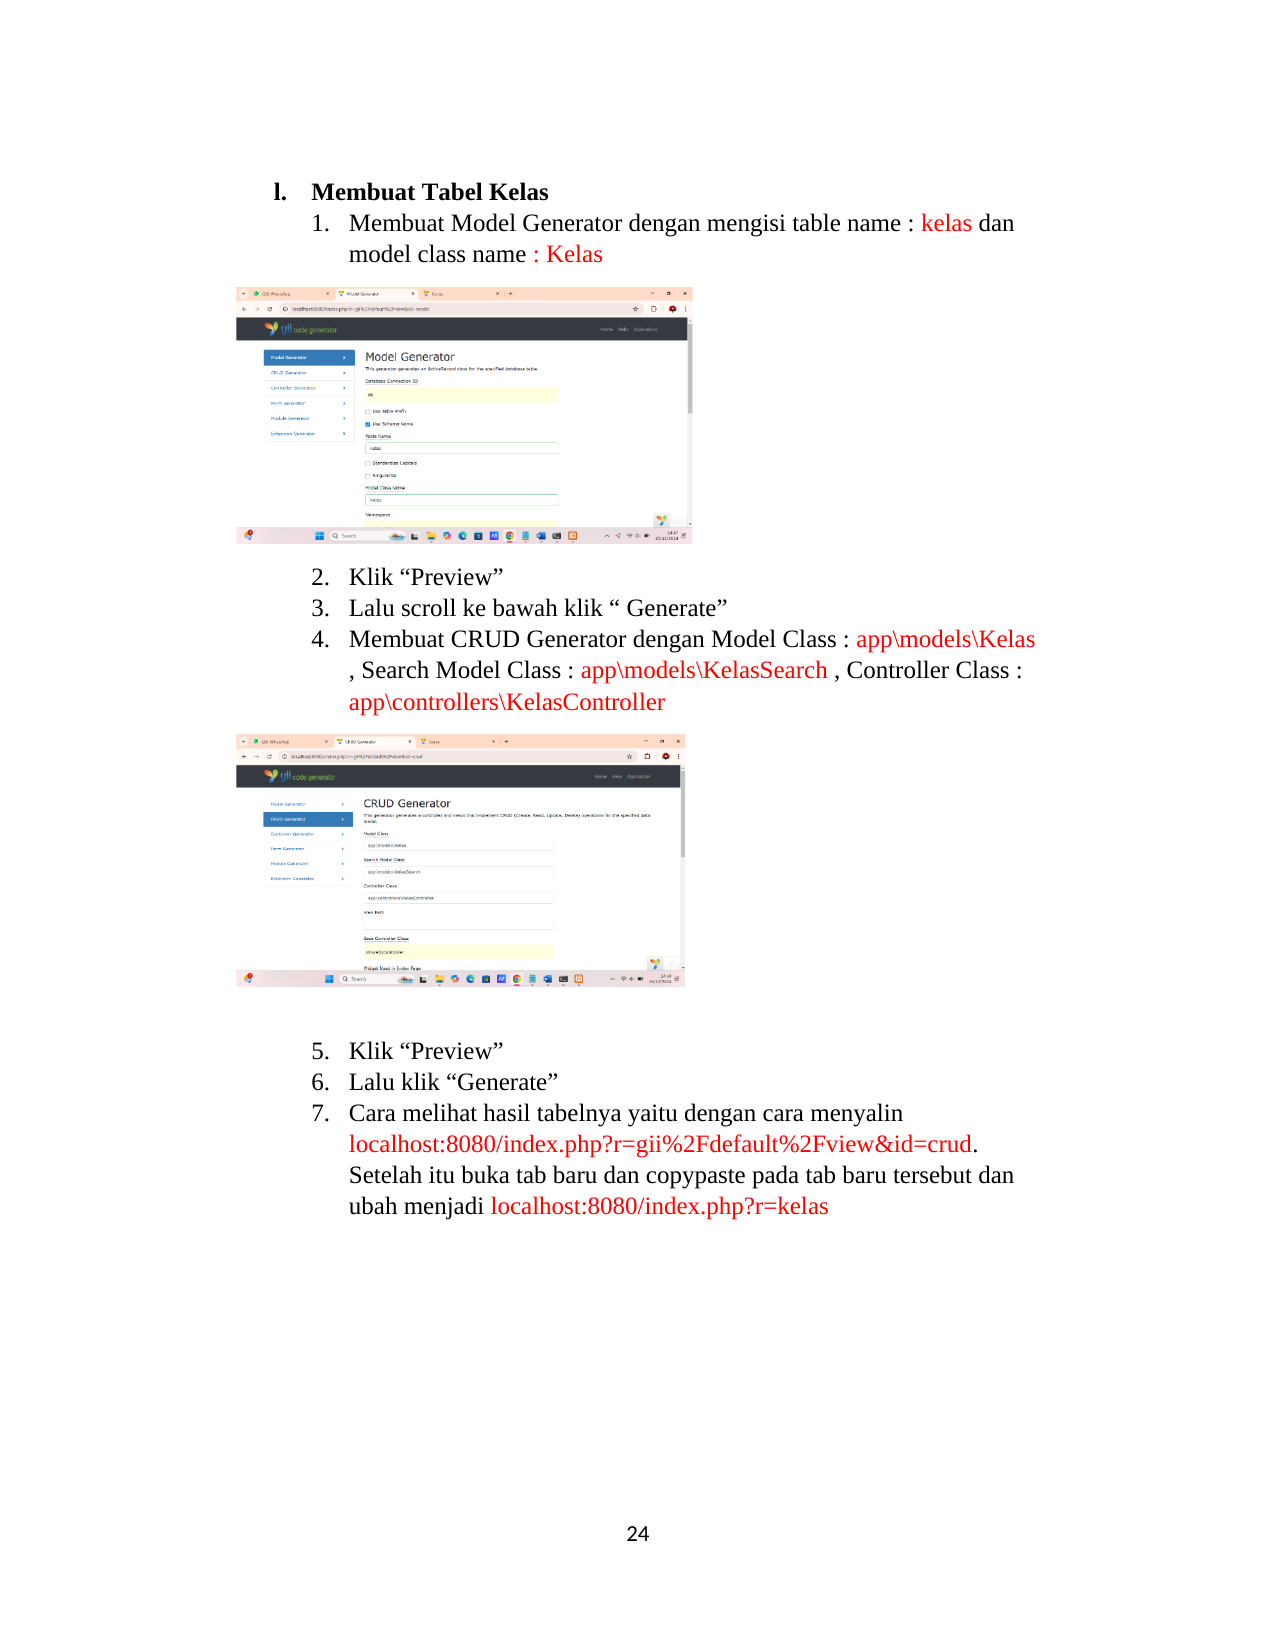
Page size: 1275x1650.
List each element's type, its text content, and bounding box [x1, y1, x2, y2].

list Membuat Tabel Kelas [274, 177, 1039, 206]
list Lalu klik “Generate” [311, 1067, 1039, 1096]
picture [236, 734, 686, 987]
list Cara melihat hasil tabelnya yaitu dengan cara menyalin localhost:8080/index.php?r=gii%2Fdefault%2Fview&id=crud. Setelah itu buka tab baru dan copypaste pada tab baru tersebut dan ubah menjadi localhost:8080/index.php?r=kelas [311, 1098, 1039, 1220]
list Lalu scroll ke bawah klik “ Generate” [311, 593, 1039, 622]
list Membuat CRUD Generator dengan Model Class : app\models\Kelas , Search Model Class : app\models\KelasSearch , Controller Class : app\controllers\KelasController [311, 624, 1039, 715]
list Klik “Preview” [311, 562, 1039, 591]
list Klik “Preview” [311, 1036, 1039, 1064]
picture [236, 287, 693, 544]
list Membuat Model Generator dengan mengisi table name : kelas dan model class name : Kelas [311, 208, 1039, 268]
